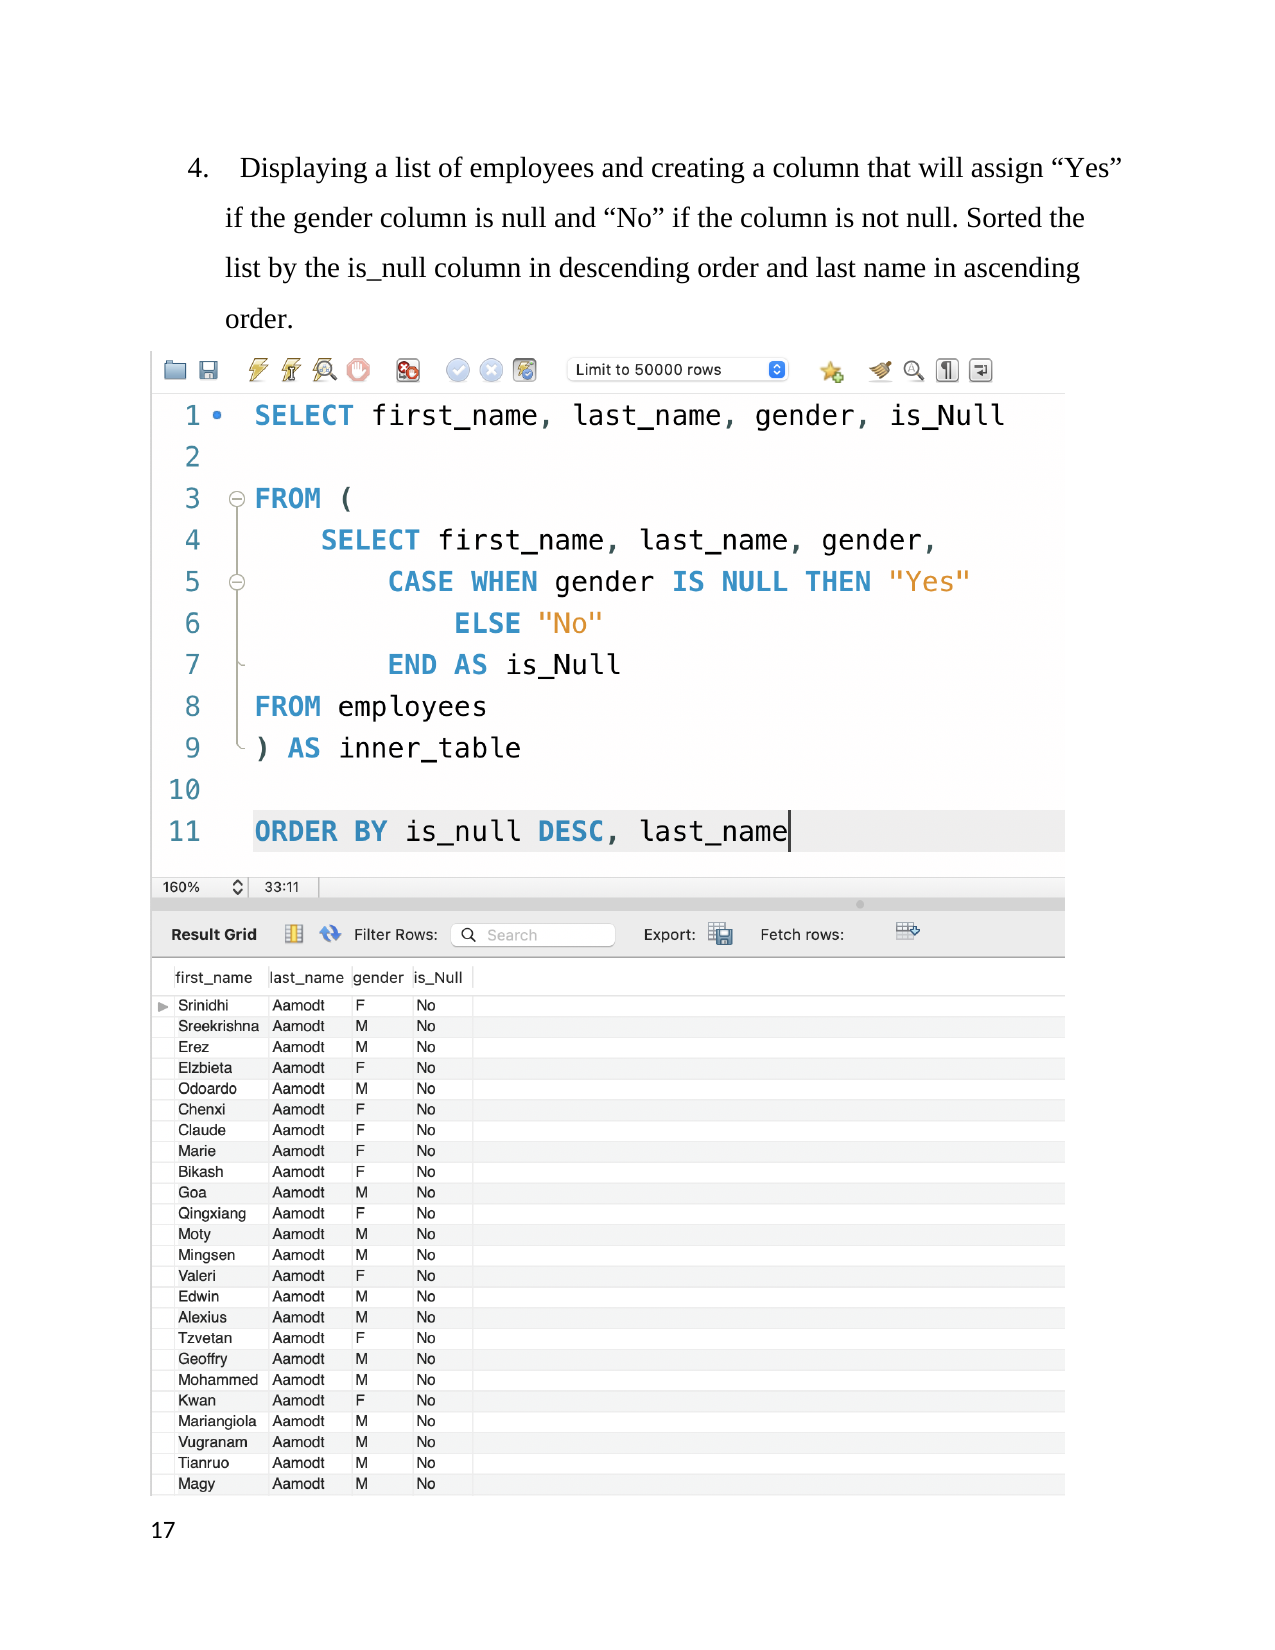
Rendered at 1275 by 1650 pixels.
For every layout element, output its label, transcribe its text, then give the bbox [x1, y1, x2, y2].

list Displaying a list of employees and creating a column that will assign “Yes” if the gender column is null and “No” if the column is not null. Sorted the list by the is_null column in descending order and last name in ascending order. [187, 150, 1125, 334]
picture [150, 351, 1065, 1496]
